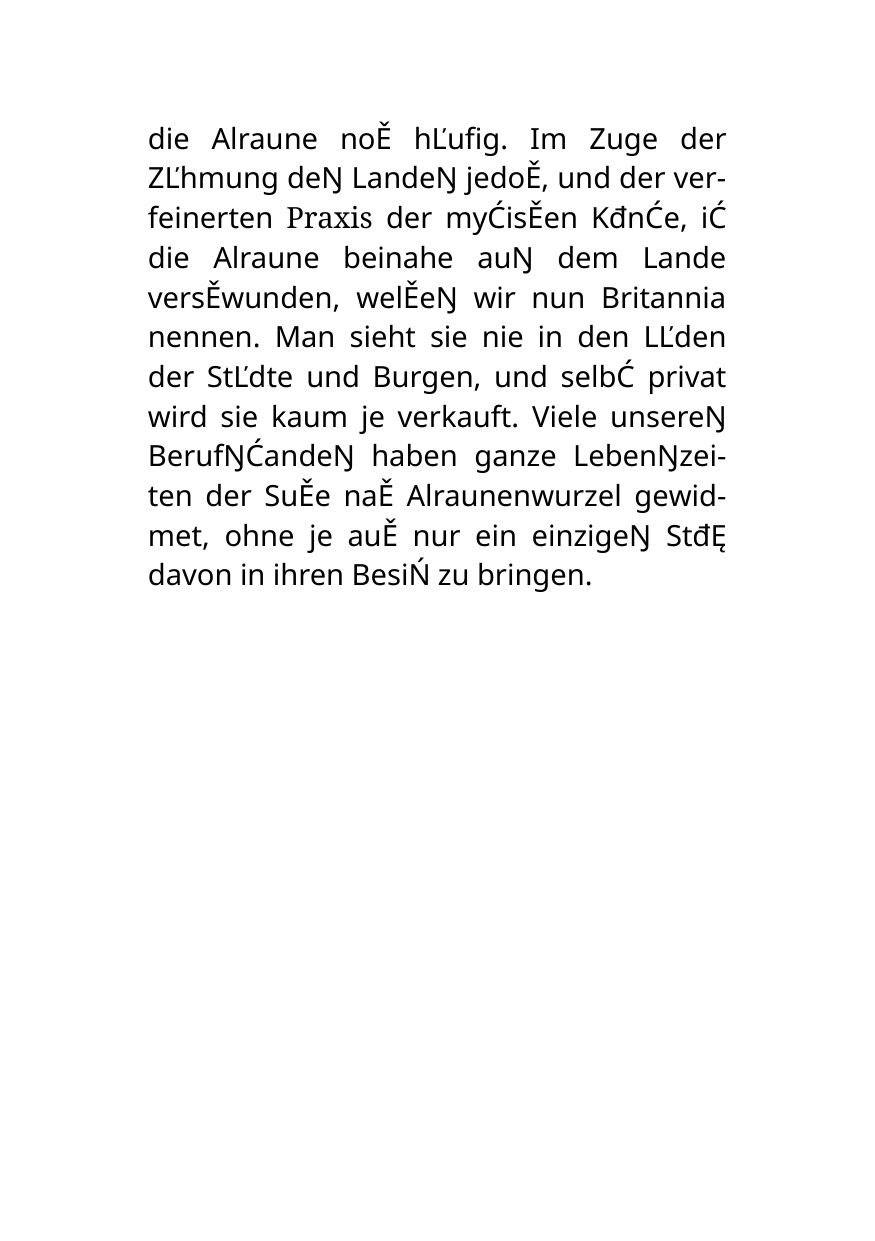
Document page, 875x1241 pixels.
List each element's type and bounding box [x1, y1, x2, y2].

text [148, 118, 726, 594]
